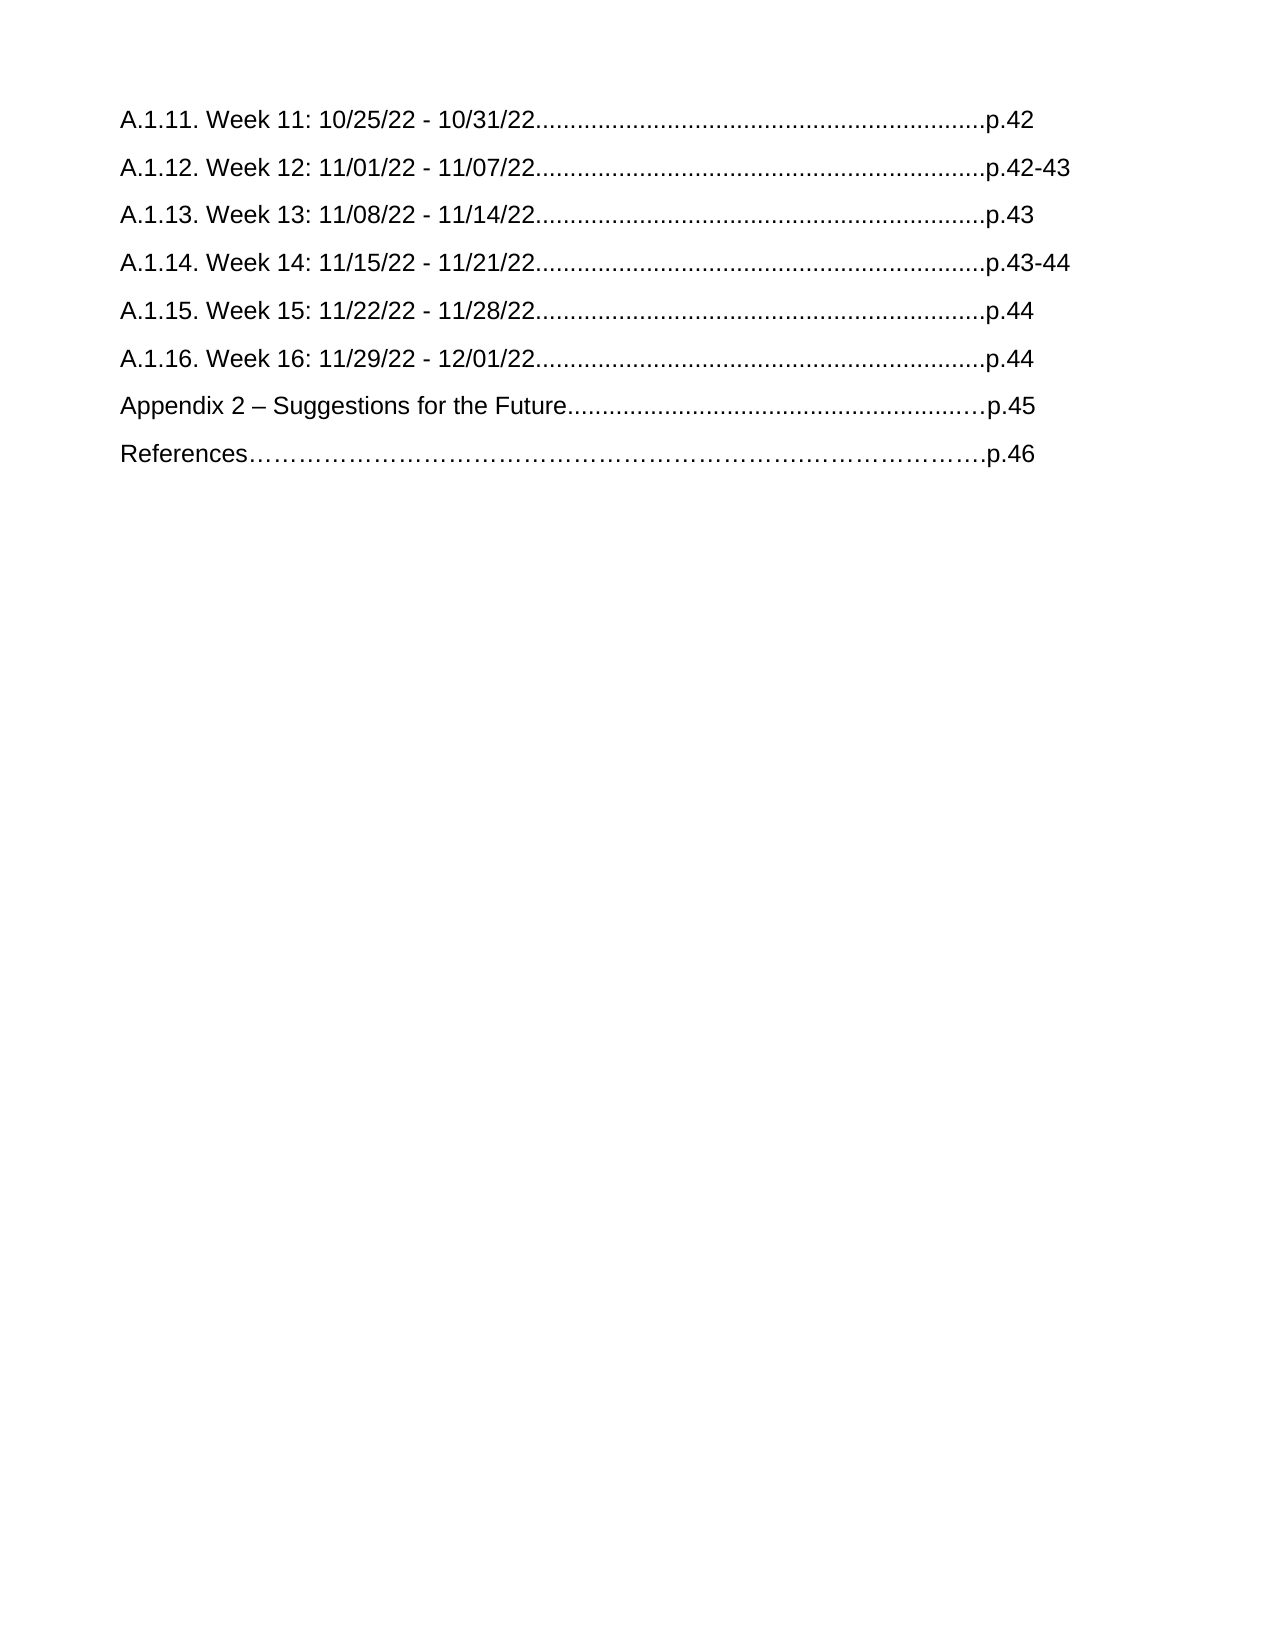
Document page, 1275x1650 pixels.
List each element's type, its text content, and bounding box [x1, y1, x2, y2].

text A.1.14. Week 14: 11/15/22 - 11/21/22.................................................................p.43-44 [120, 248, 1170, 277]
text References………………………………………………………….………………….p.46 [120, 439, 1170, 468]
text A.1.12. Week 12: 11/01/22 - 11/07/22.................................................................p.42-43 [120, 153, 1170, 181]
text A.1.15. Week 15: 11/22/22 - 11/28/22.................................................................p.44 [120, 296, 1170, 324]
text A.1.11. Week 11: 10/25/22 - 10/31/22.................................................................p.42 [120, 105, 1170, 134]
text A.1.13. Week 13: 11/08/22 - 11/14/22.................................................................p.43 [120, 200, 1170, 229]
text Appendix 2 – Suggestions for the Future.........................................................…p.45 [120, 391, 1170, 420]
text A.1.16. Week 16: 11/29/22 - 12/01/22.................................................................p.44 [120, 343, 1170, 372]
